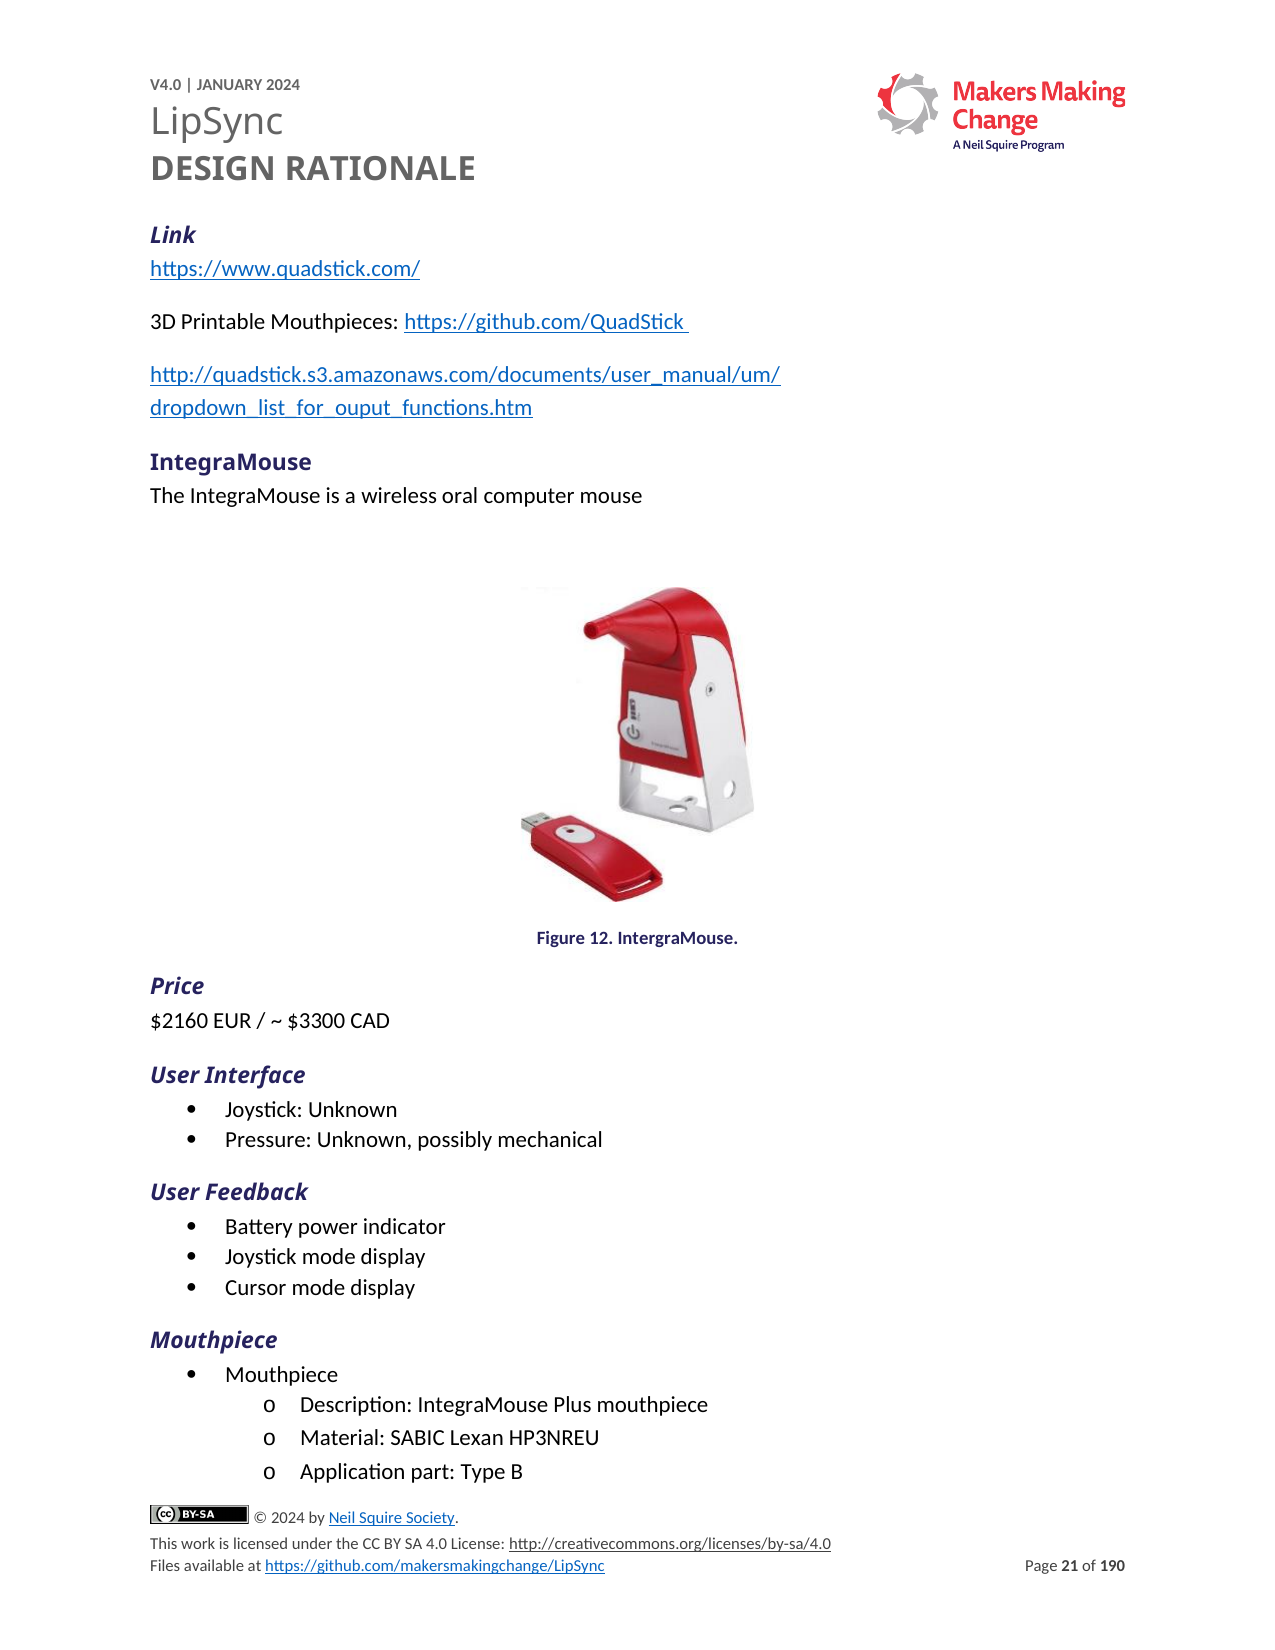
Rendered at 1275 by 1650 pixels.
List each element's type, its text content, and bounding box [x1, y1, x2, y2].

subtitle Link [150, 218, 1125, 250]
text Figure 12. IntergraMouse. [150, 926, 1125, 949]
subtitle IntegraMouse [150, 446, 1125, 477]
list Battery power indicator [187, 1212, 1125, 1240]
picture [520, 587, 755, 902]
picture [877, 73, 1125, 152]
list Description: IntegraMouse Plus mouthpiece [262, 1390, 1125, 1419]
text The IntegraMouse is a wireless oral computer mouse [150, 482, 1125, 510]
list Application part: Type B [262, 1457, 1125, 1486]
list Joystick mode display [187, 1242, 1125, 1271]
text https://www.quadstick.com/ [150, 254, 1125, 282]
list Material: SABIC Lexan HP3NREU [262, 1423, 1125, 1453]
subtitle Mouthpiece [150, 1324, 1125, 1355]
text 3D Printable Mouthpieces: https://github.com/QuadStick [150, 307, 1125, 336]
subtitle User Interface [150, 1059, 1125, 1090]
text http://quadstick.s3.amazonaws.com/documents/user_manual/um/dropdown_list_for_ouput_functions.htm [150, 361, 1125, 421]
subtitle User Feedback [150, 1176, 1125, 1208]
picture [150, 1505, 249, 1524]
text $2160 EUR / ~ $3300 CAD [150, 1006, 1125, 1034]
list Cursor mode display [187, 1273, 1125, 1301]
list Joystick: Unknown [187, 1095, 1125, 1123]
list Mouthpiece [187, 1360, 1125, 1388]
subtitle Price [150, 970, 1125, 1001]
list Pressure: Unknown, possibly mechanical [187, 1125, 1125, 1153]
